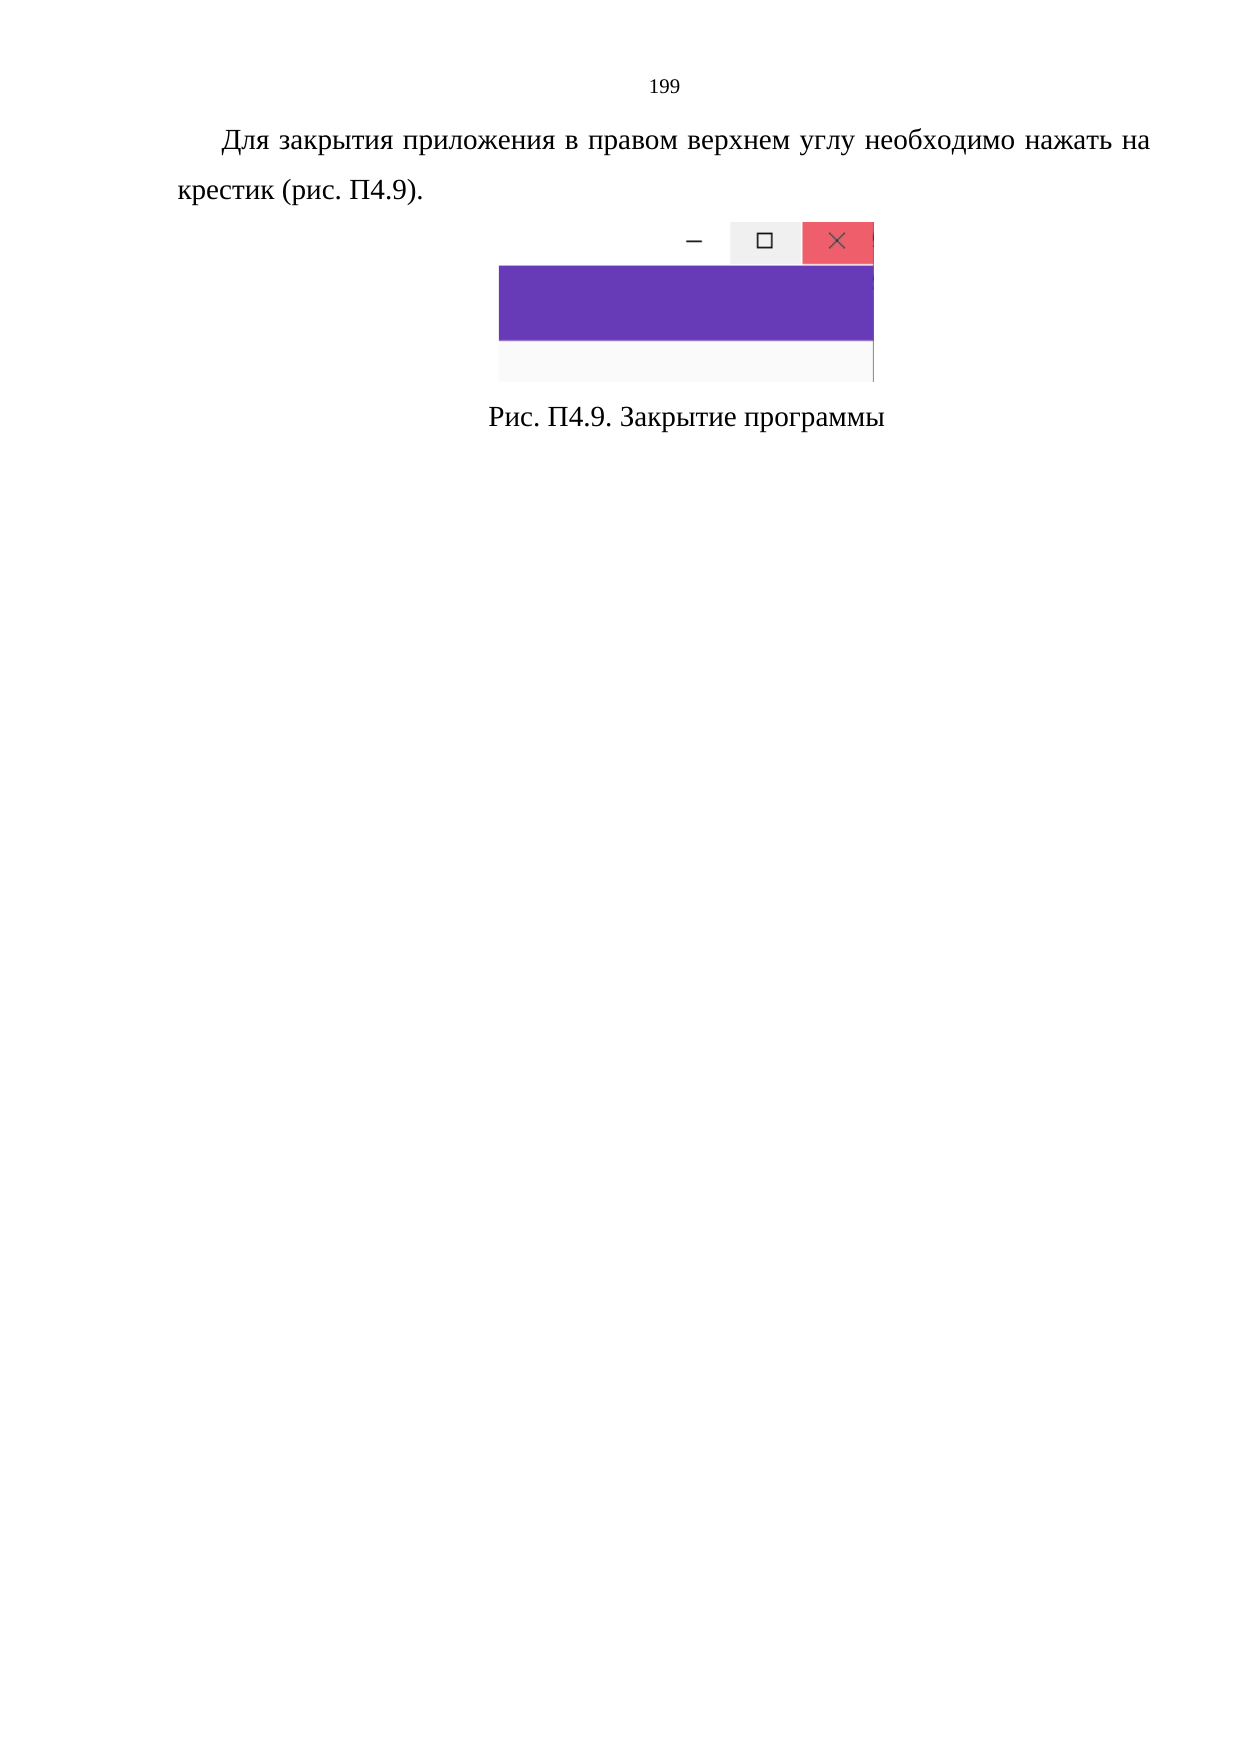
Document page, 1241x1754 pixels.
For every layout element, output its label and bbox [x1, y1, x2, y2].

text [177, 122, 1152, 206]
picture [498, 222, 874, 382]
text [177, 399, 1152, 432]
